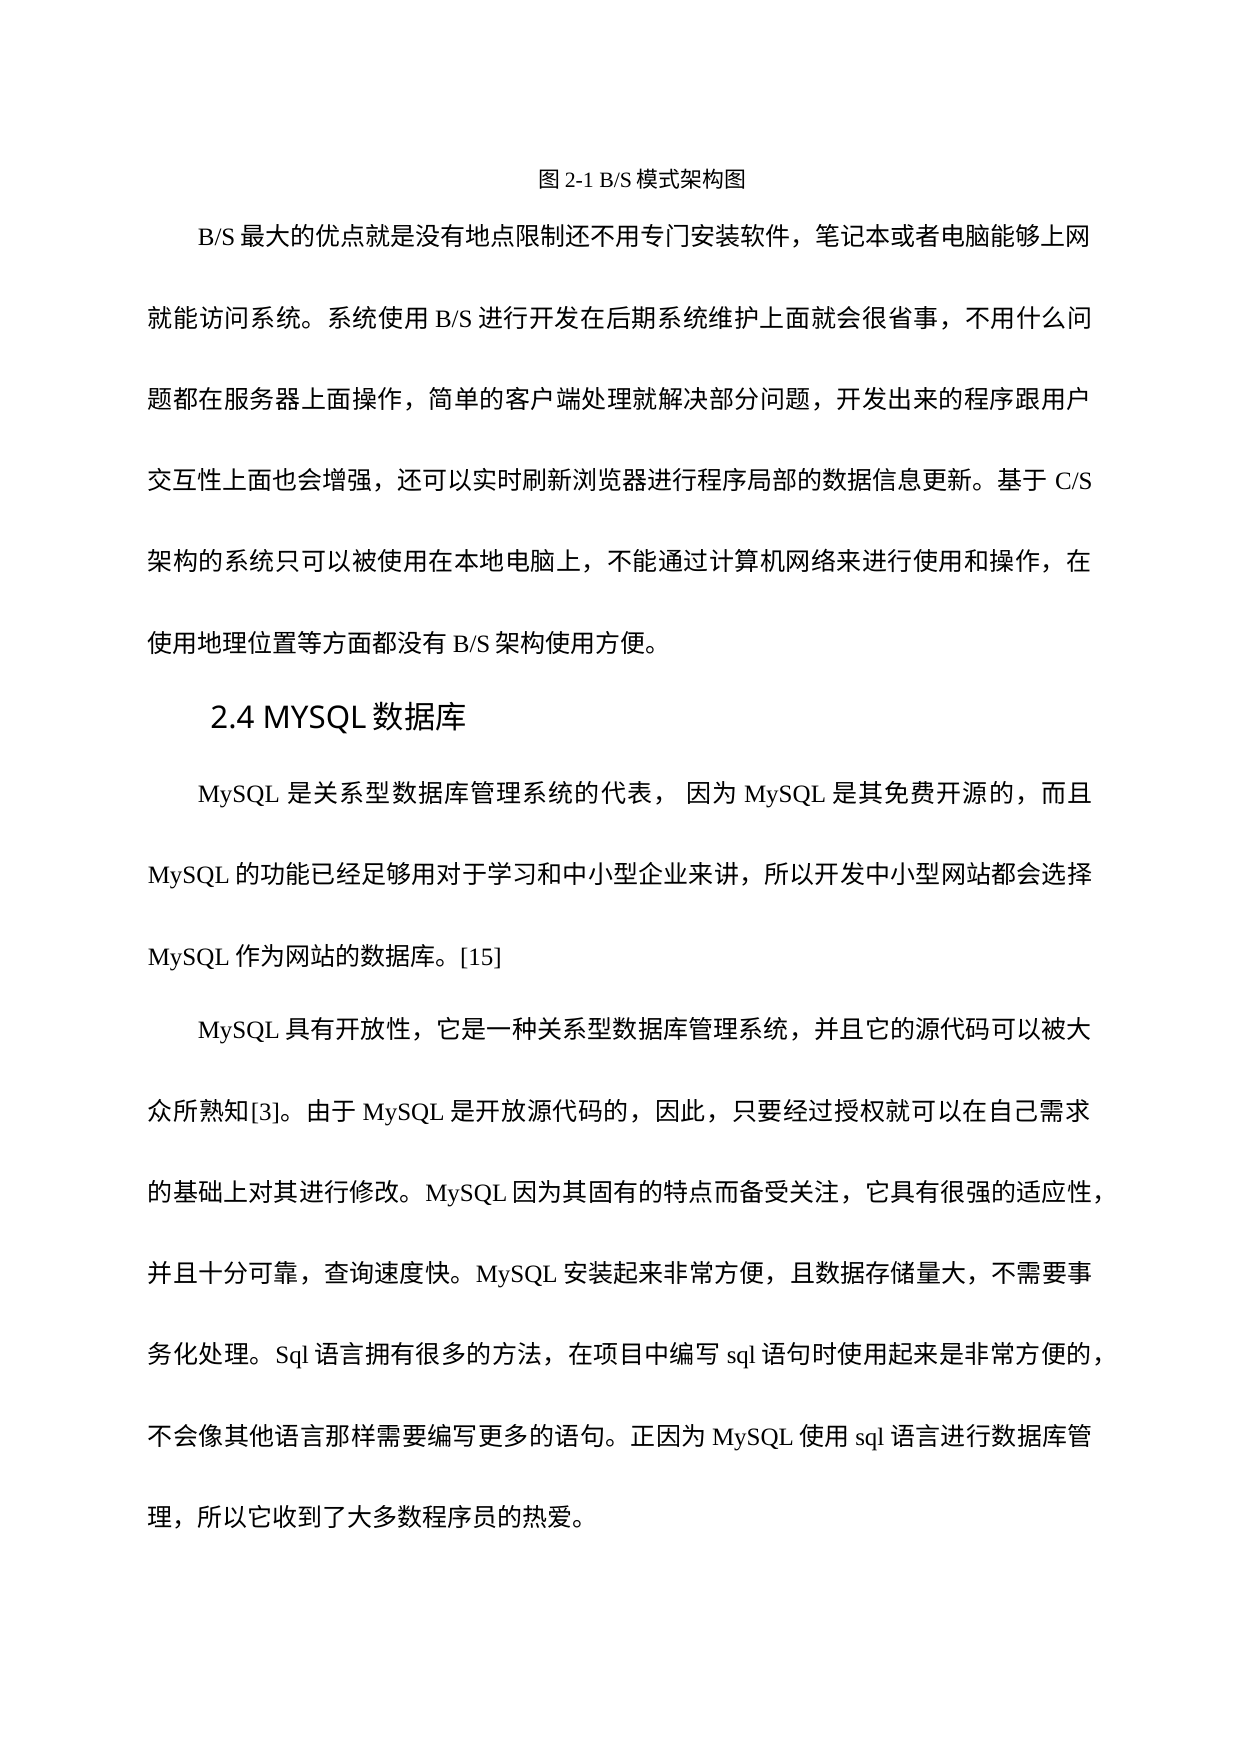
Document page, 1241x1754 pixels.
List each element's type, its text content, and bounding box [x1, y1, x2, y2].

text 图2-1 B/S模式架构图 [148, 162, 1092, 194]
text B/S最大的优点就是没有地点限制还不用专门安装软件，笔记本或者电脑能够上网就能访问系统。系统使用B/S进行开发在后期系统维护上面就会很省事，不用什么问题都在服务器上面操作，简单的客户端处理就解决部分问题，开发出来的程序跟用户交互性上面也会增强，还可以实时刷新浏览器进行程序局部的数据信息更新。基于C/S架构的系统只可以被使用在本地电脑上，不能通过计算机网络来进行使用和操作，在使用地理位置等方面都没有B/S架构使用方便。 [148, 202, 1092, 674]
text MySQL 是关系型数据库管理系统的代表， 因为MySQL是其免费开源的，而且MySQL的功能已经足够用对于学习和中小型企业来讲，所以开发中小型网站都会选择MySQL作为网站的数据库。[15] [148, 759, 1092, 987]
text MySQL具有开放性，它是一种关系型数据库管理系统，并且它的源代码可以被大众所熟知[3]。由于MySQL是开放源代码的，因此，只要经过授权就可以在自己需求的基础上对其进行修改。MySQL因为其固有的特点而备受关注，它具有很强的适应性，并且十分可靠，查询速度快。MySQL安装起来非常方便，且数据存储量大，不需要事务化处理。Sql语言拥有很多的方法，在项目中编写sql语句时使用起来是非常方便的，不会像其他语言那样需要编写更多的语句。正因为MySQL使用sql语言进行数据库管理，所以它收到了大多数程序员的热爱。 [148, 996, 1092, 1548]
subtitle 2.4 MYSQL数据库 [148, 683, 1092, 748]
